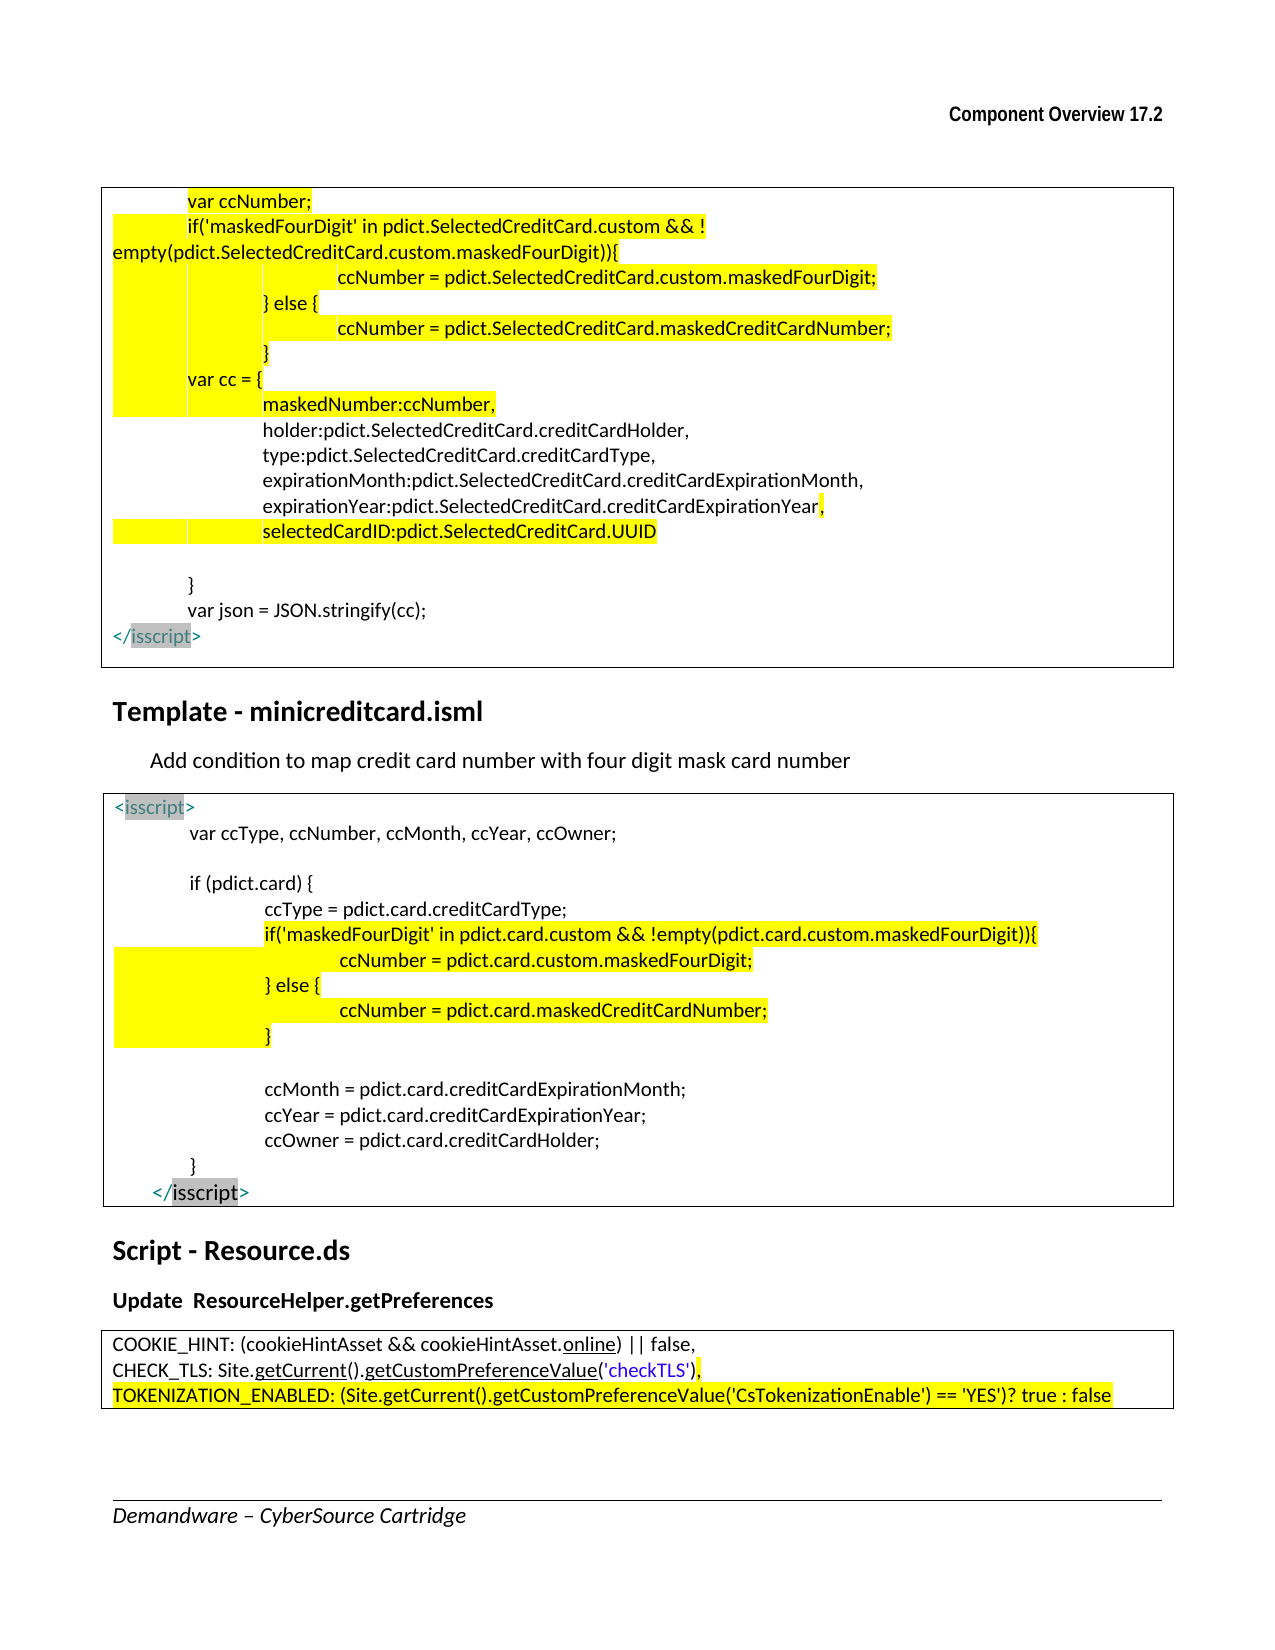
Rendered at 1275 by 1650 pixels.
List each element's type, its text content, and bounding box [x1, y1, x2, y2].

subtitle Update ResourceHelper.getPreferences [112, 1286, 1162, 1314]
table_header <isscript> var ccType, ccNumber, ccMonth, ccYear, ccOwner; if (pdict.card) { ccType = pdict.card.creditCardType; if('maskedFourDigit' in pdict.card.custom && !empty(pdict.card.custom.maskedFourDigit)){ ccNumber = pdict.card.custom.maskedFourDigit; } else { ccNumber = pdict.card.maskedCreditCardNumber; } ccMonth = pdict.card.creditCardExpirationMonth; ccYear = pdict.card.creditCardExpirationYear; ccOwner = pdict.card.creditCardHolder; } </isscript> [104, 794, 1173, 1206]
text Add condition to map credit card number with four digit mask card number [112, 746, 1162, 774]
subtitle Template - minicreditcard.isml [112, 693, 1162, 729]
subtitle Script - Resource.ds [112, 1232, 1162, 1268]
table_header COOKIE_HINT: (cookieHintAsset && cookieHintAsset.online) || false, CHECK_TLS: Site.getCurrent().getCustomPreferenceValue('checkTLS'), TOKENIZATION_ENABLED: (Site.getCurrent().getCustomPreferenceValue('CsTokenizationEnable') == 'YES')? true : false [102, 1331, 1173, 1408]
